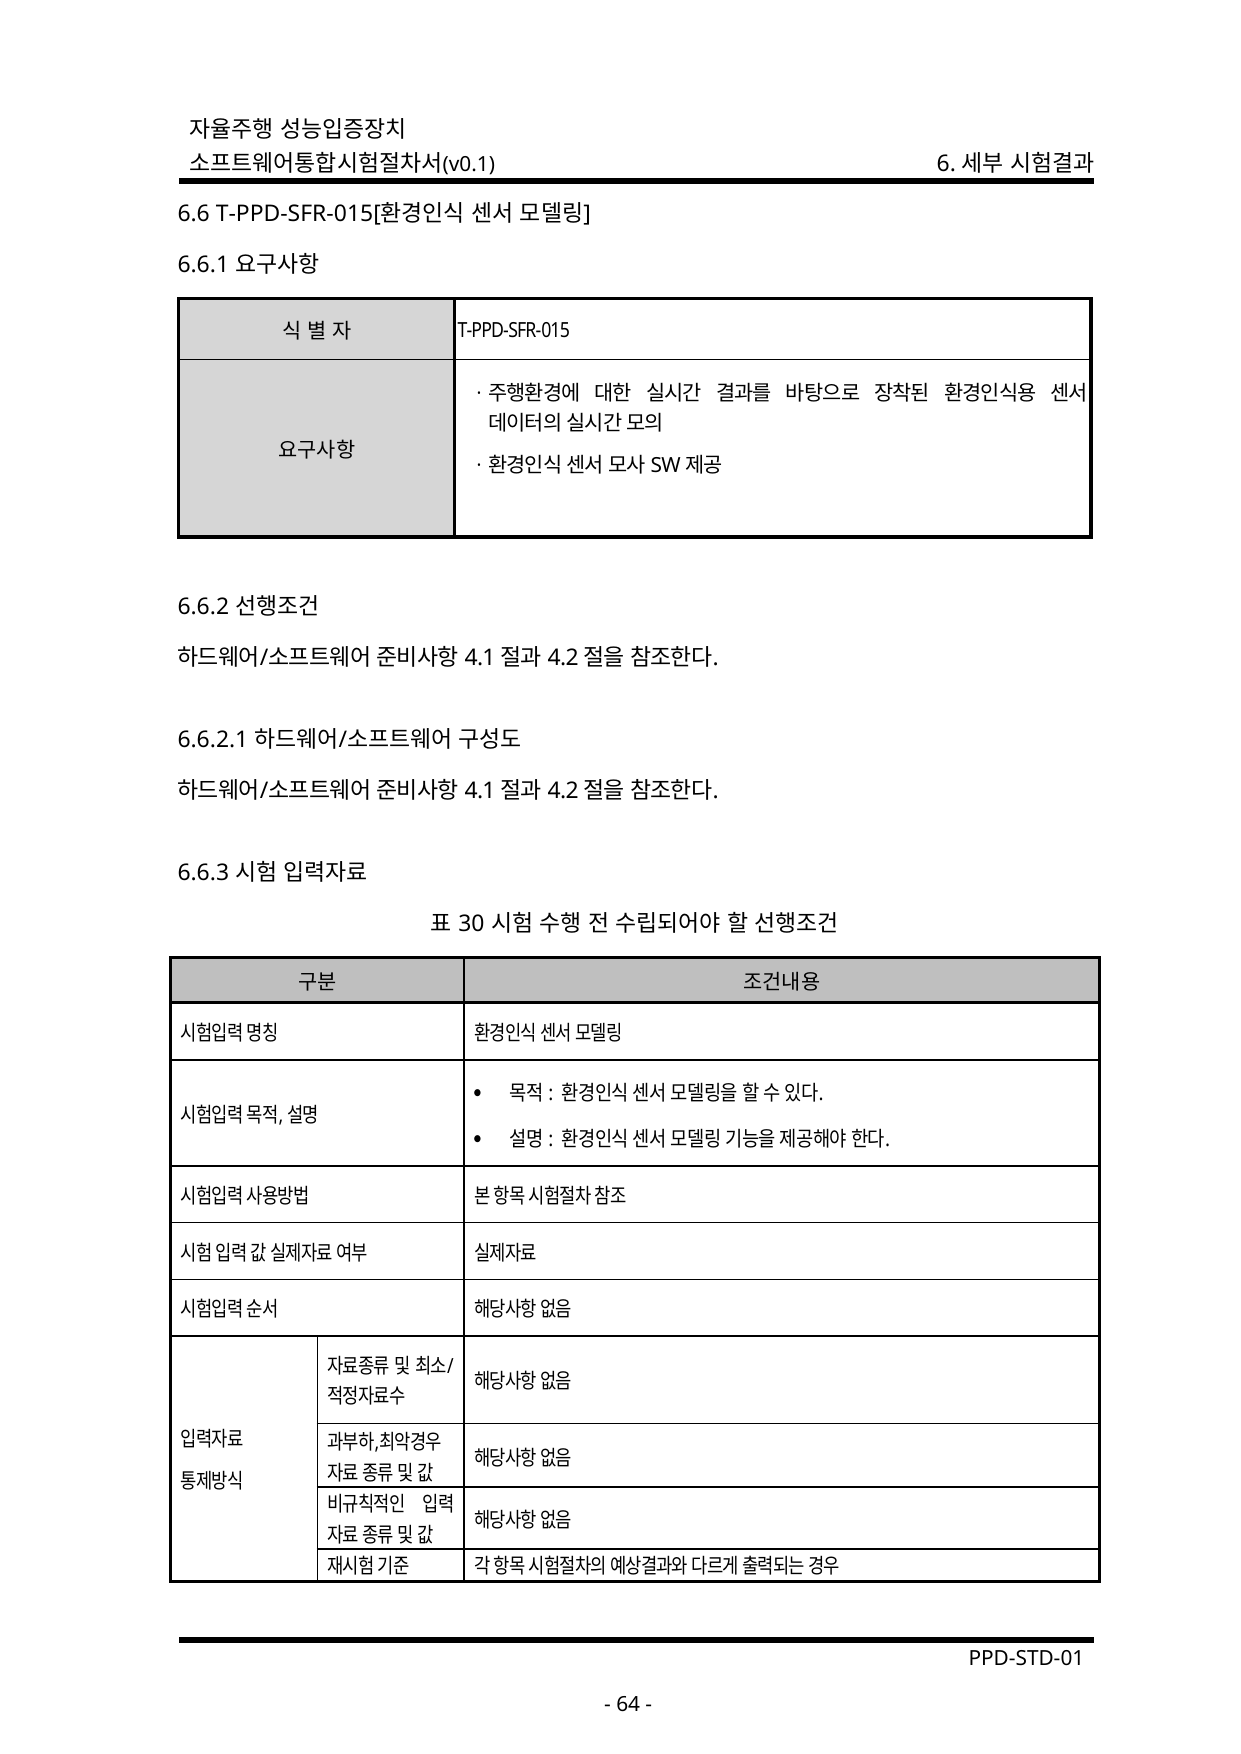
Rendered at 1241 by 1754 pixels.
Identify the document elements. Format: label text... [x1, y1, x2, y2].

table_cell 해당사항 없음 [465, 1488, 1098, 1548]
table_header 조건내용 [465, 959, 1098, 1001]
table_cell 해당사항 없음 [465, 1337, 1098, 1422]
text 하드웨어/소프트웨어 준비사항 4.1절과 4.2절을 참조한다. [177, 772, 1092, 805]
table_cell 본 항목 시험절차 참조 [465, 1167, 1098, 1222]
table_cell 입력자료 통제방식 [172, 1337, 317, 1580]
table_cell 환경인식 센서 모델링 [465, 1004, 1098, 1059]
table_header 식 별 자 [180, 300, 453, 359]
table_cell 각 항목 시험절차의 예상결과와 다르게 출력되는 경우 [465, 1550, 1098, 1580]
table_cell 시험 입력 값 실제자료 여부 [172, 1223, 463, 1279]
table_cell 시험입력 순서 [172, 1280, 463, 1335]
text 시험 입력자료 [177, 854, 1092, 887]
text 하드웨어/소프트웨어 구성도 [177, 721, 1092, 754]
table_header 구분 [172, 959, 463, 1001]
table_header T-PPD-SFR-015 [456, 300, 1089, 359]
table_cell 해당사항 없음 [465, 1424, 1098, 1486]
table_cell 목적 : 환경인식 센서 모델링을 할 수 있다. 설명 : 환경인식 센서 모델링 기능을 제공해야 한다. [465, 1061, 1098, 1165]
table_cell 비규칙적인 입력 자료 종류 및 값 [318, 1488, 463, 1548]
text 요구사항 [177, 246, 1092, 279]
text T-PPD-SFR-015[환경인식 센서 모델링] [177, 195, 1092, 228]
table_cell 시험입력 목적, 설명 [172, 1061, 463, 1165]
table_cell 요구사항 [180, 360, 453, 535]
table_cell 주행환경에 대한 실시간 결과를 바탕으로 장착된 환경인식용 센서 데이터의 실시간 모의 환경인식 센서 모사 SW 제공 [456, 360, 1089, 535]
table_cell 해당사항 없음 [465, 1280, 1098, 1335]
text 선행조건 [177, 587, 1092, 621]
text 하드웨어/소프트웨어 준비사항 4.1절과 4.2절을 참조한다. [177, 638, 1092, 672]
table_cell 자료종류 및 최소/적정자료수 [318, 1337, 463, 1422]
table_cell 실제자료 [465, 1223, 1098, 1279]
table_cell 시험입력 명칭 [172, 1004, 463, 1059]
table_cell 시험입력 사용방법 [172, 1167, 463, 1222]
table_cell 재시험 기준 [318, 1550, 463, 1580]
table_cell 과부하,최악경우 자료 종류 및 값 [318, 1424, 463, 1486]
